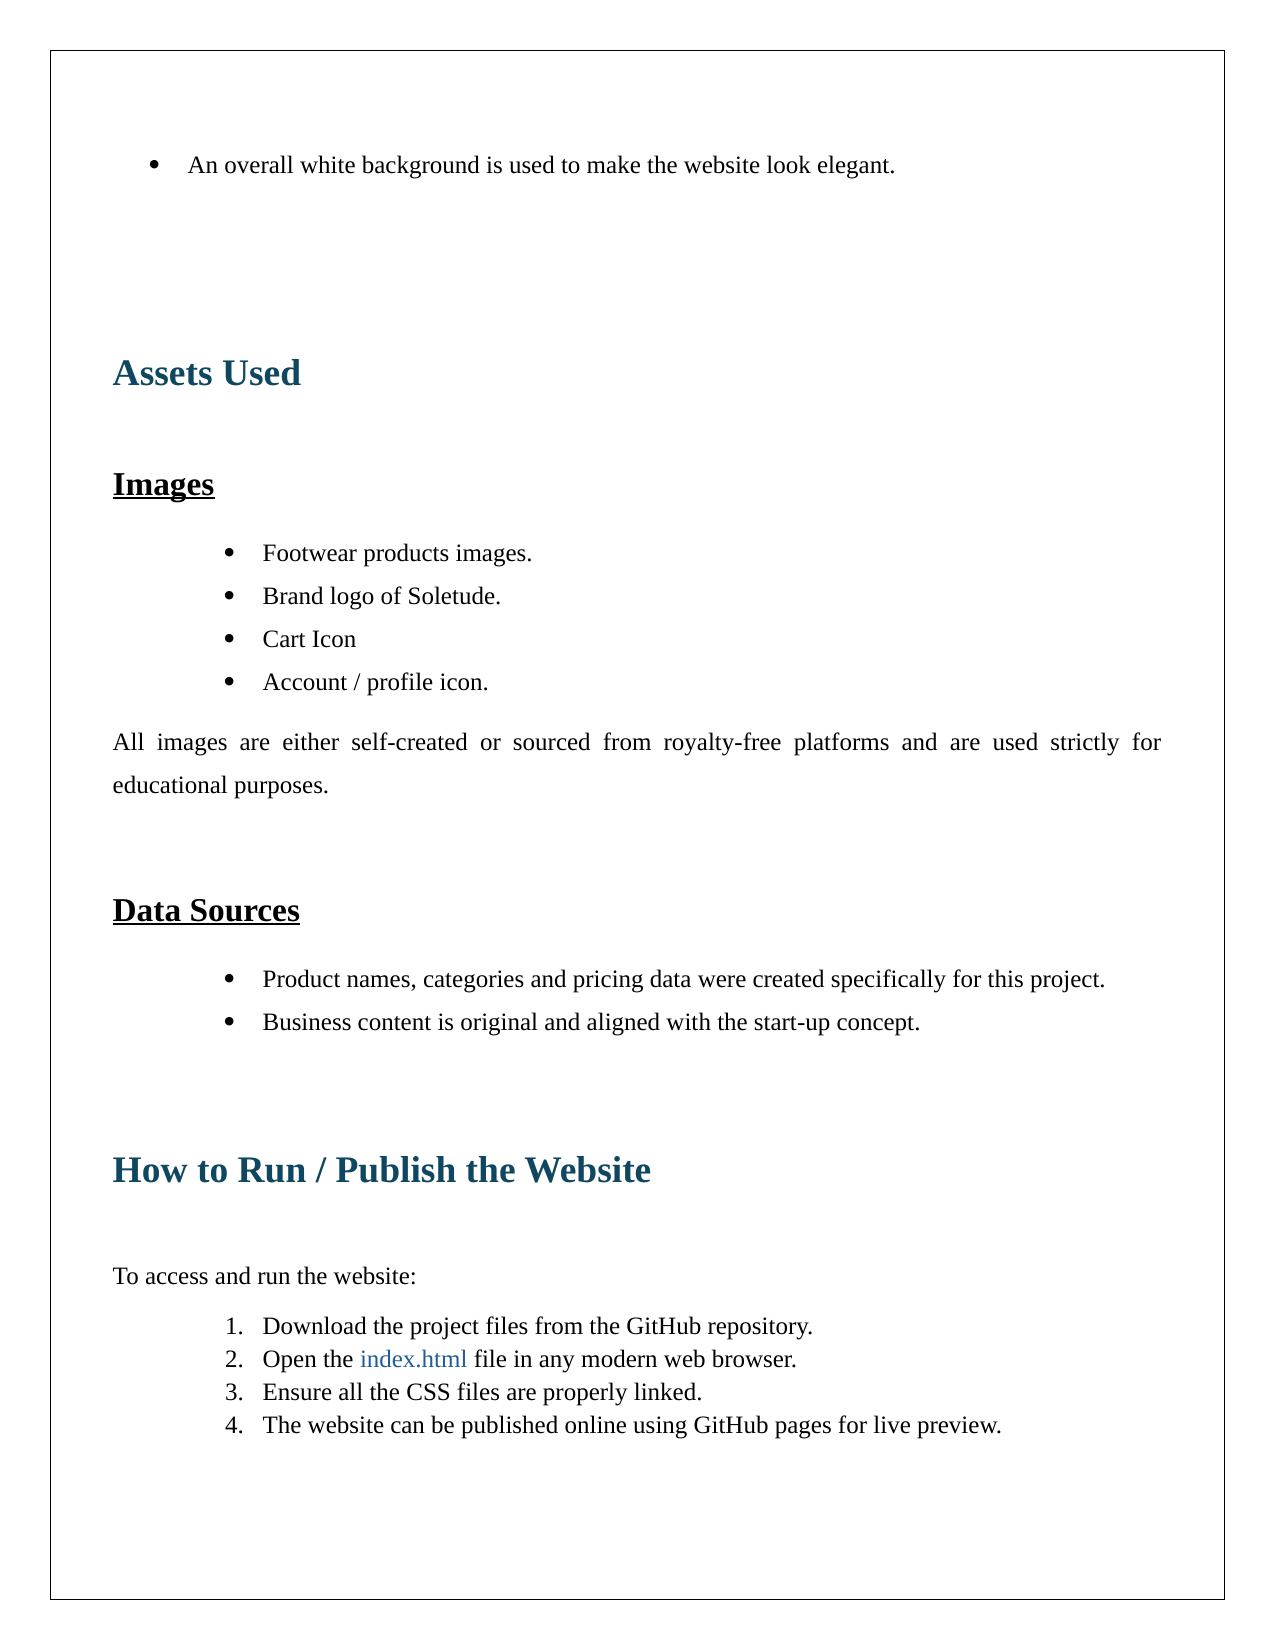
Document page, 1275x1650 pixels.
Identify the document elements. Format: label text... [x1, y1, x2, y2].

list Product names, categories and pricing data were created specifically for this project. [225, 964, 1162, 993]
text Images [112, 464, 1162, 502]
list The website can be published online using GitHub pages for live preview. [225, 1410, 1162, 1439]
subtitle How to Run / Publish the Website [112, 1148, 1162, 1191]
list Footwear products images. [225, 538, 1162, 567]
list Download the project files from the GitHub repository. [225, 1311, 1162, 1340]
list Open the index.html file in any modern web browser. [225, 1344, 1162, 1373]
list Ensure all the CSS files are properly linked. [225, 1377, 1162, 1406]
text Data Sources [112, 890, 1162, 928]
list Cart Icon [225, 624, 1162, 653]
text All images are either self-created or sourced from royalty-free platforms and are used strictly for educational purposes. [112, 727, 1162, 799]
list Business content is original and aligned with the start-up concept. [225, 1007, 1162, 1036]
list Brand logo of Soletude. [225, 581, 1162, 610]
list An overall white background is used to make the website look elegant. [150, 150, 1162, 179]
list Account / profile icon. [225, 667, 1162, 696]
subtitle Assets Used [112, 350, 1162, 393]
text To access and run the website: [112, 1261, 1162, 1290]
